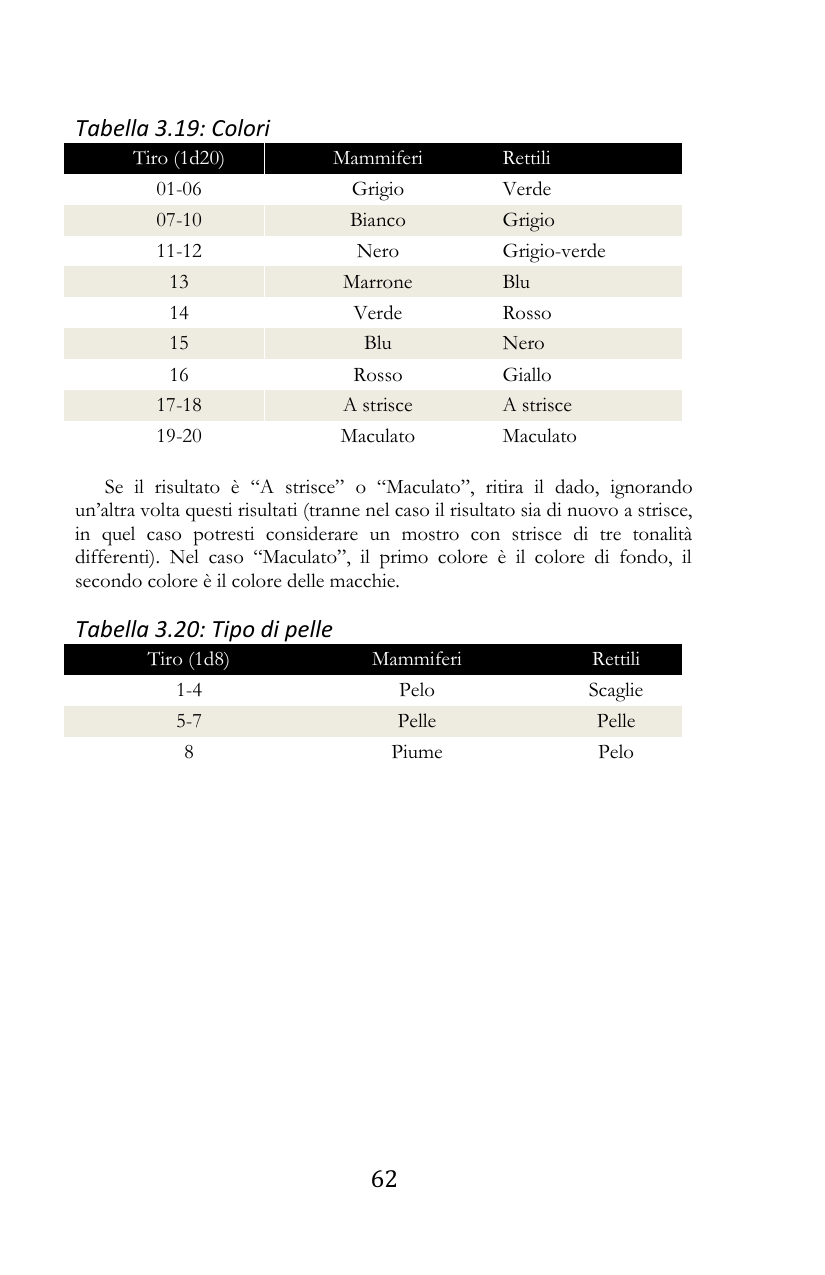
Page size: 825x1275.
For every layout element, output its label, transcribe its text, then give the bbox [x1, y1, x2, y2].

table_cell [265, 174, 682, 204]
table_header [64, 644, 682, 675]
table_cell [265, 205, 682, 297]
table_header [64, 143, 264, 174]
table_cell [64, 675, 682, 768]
subtitle Tabella 3.19: Colori [75, 112, 693, 143]
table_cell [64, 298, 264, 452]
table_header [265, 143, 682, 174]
text Se il risultato è “A strisce” o “Maculato”, ritira il dado, ignorando un’altra volta questi risultati (tranne nel caso il risultato sia di nuovo a strisce, in quel caso potresti considerare un mostro con strisce di tre tonalità differenti). Nel caso “Maculato”, il primo colore è il colore di fondo, il secondo colore è il colore delle macchie. [75, 476, 693, 593]
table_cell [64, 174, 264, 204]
subtitle Tabella 3.20: Tipo di pelle [75, 613, 693, 644]
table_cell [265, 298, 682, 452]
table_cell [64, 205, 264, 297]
